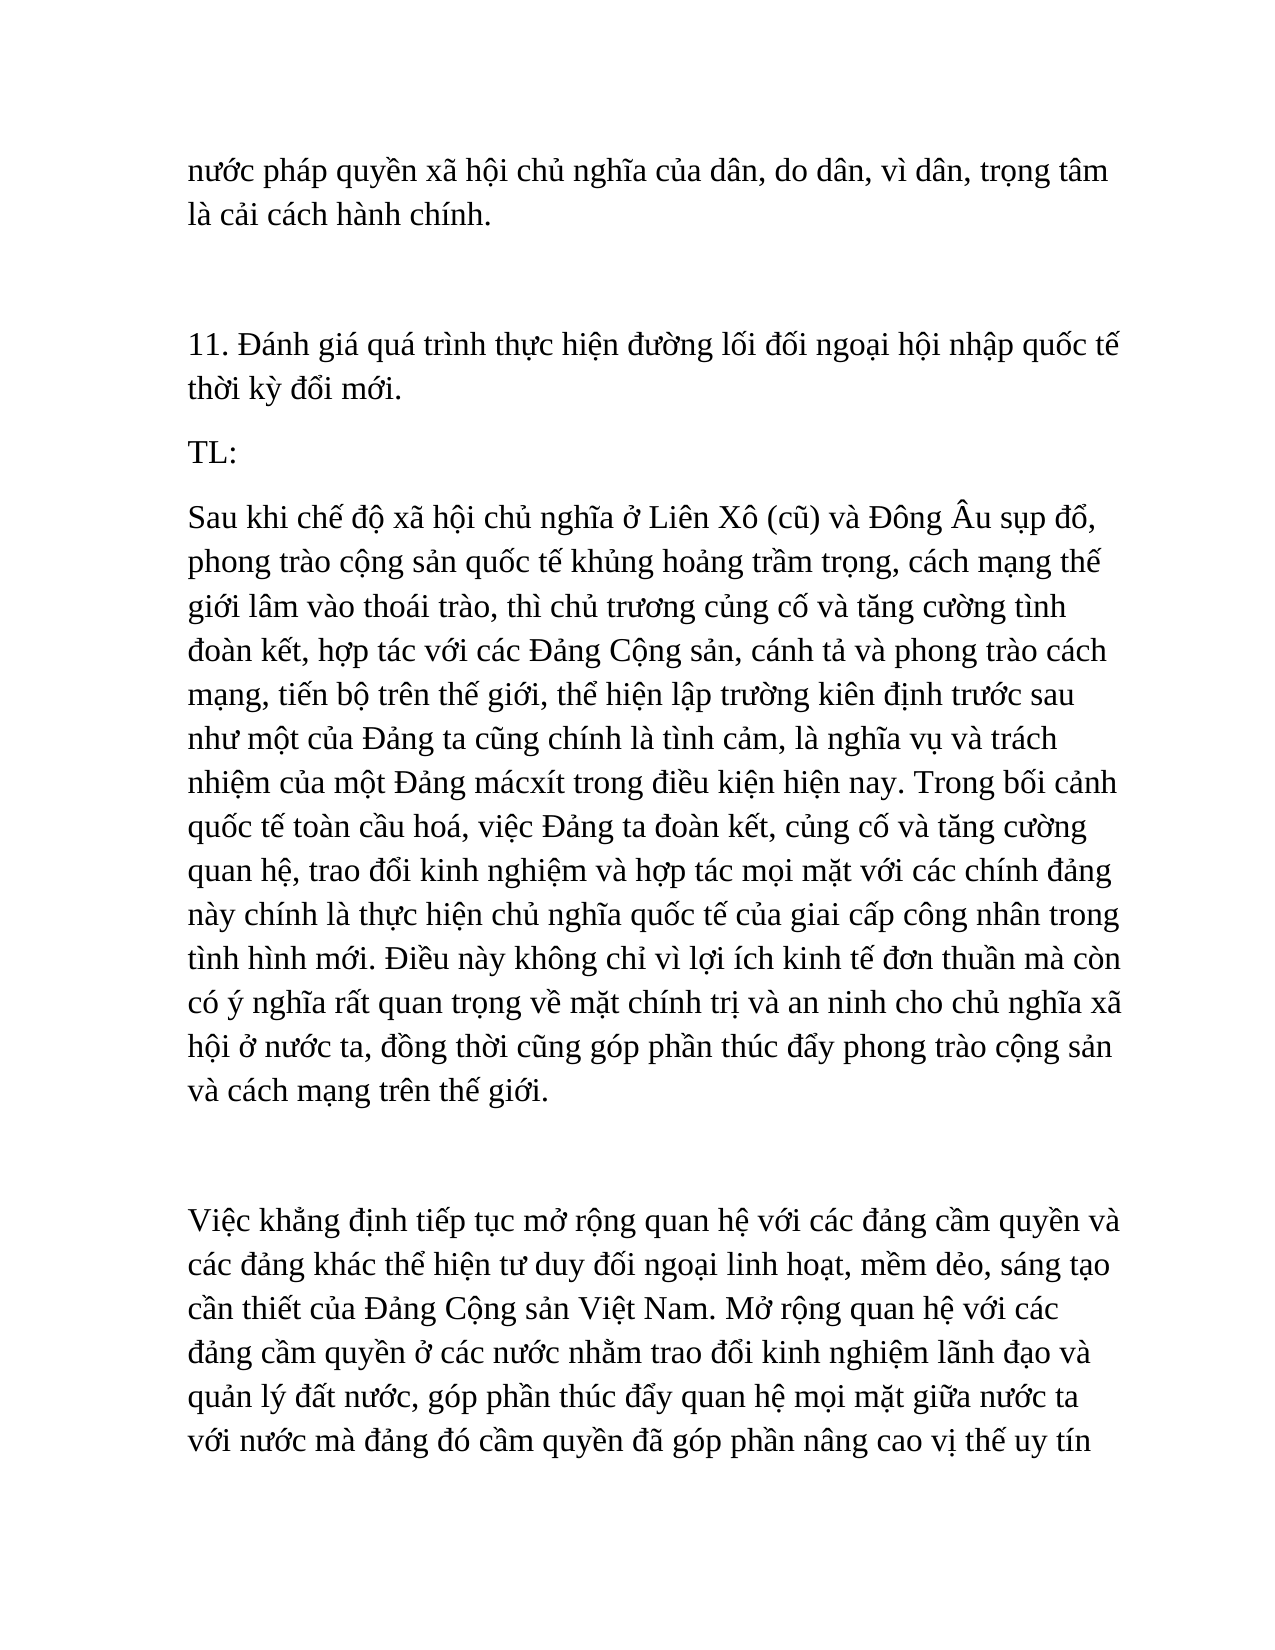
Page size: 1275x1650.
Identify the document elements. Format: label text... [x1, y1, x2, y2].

text Sau khi chế độ xã hội chủ nghĩa ở Liên Xô (cũ) và Đông Âu sụp đổ, phong trào cộng sản quốc tế khủng hoảng trầm trọng, cách mạng thế giới lâm vào thoái trào, thì chủ trương củng cố và tăng cường tình đoàn kết, hợp tác với các Đảng Cộng sản, cánh tả và phong trào cách mạng, tiến bộ trên thế giới, thể hiện lập trường kiên định trước sau như một của Đảng ta cũng chính là tình cảm, là nghĩa vụ và trách nhiệm của một Đảng mácxít trong điều kiện hiện nay. Trong bối cảnh quốc tế toàn cầu hoá, việc Đảng ta đoàn kết, củng cố và tăng cường quan hệ, trao đổi kinh nghiệm và hợp tác mọi mặt với các chính đảng này chính là thực hiện chủ nghĩa quốc tế của giai cấp công nhân trong tình hình mới. Điều này không chỉ vì lợi ích kinh tế đơn thuần mà còn có ý nghĩa rất quan trọng về mặt chính trị và an ninh cho chủ nghĩa xã hội ở nước ta, đồng thời cũng góp phần thúc đẩy phong trào cộng sản và cách mạng trên thế giới. [187, 498, 1125, 1109]
text TL: [187, 433, 1125, 471]
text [187, 150, 1125, 232]
text 11. Đánh giá quá trình thực hiện đường lối đối ngoại hội nhập quốc tế thời kỳ đổi mới. [187, 324, 1125, 406]
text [187, 1200, 1125, 1459]
